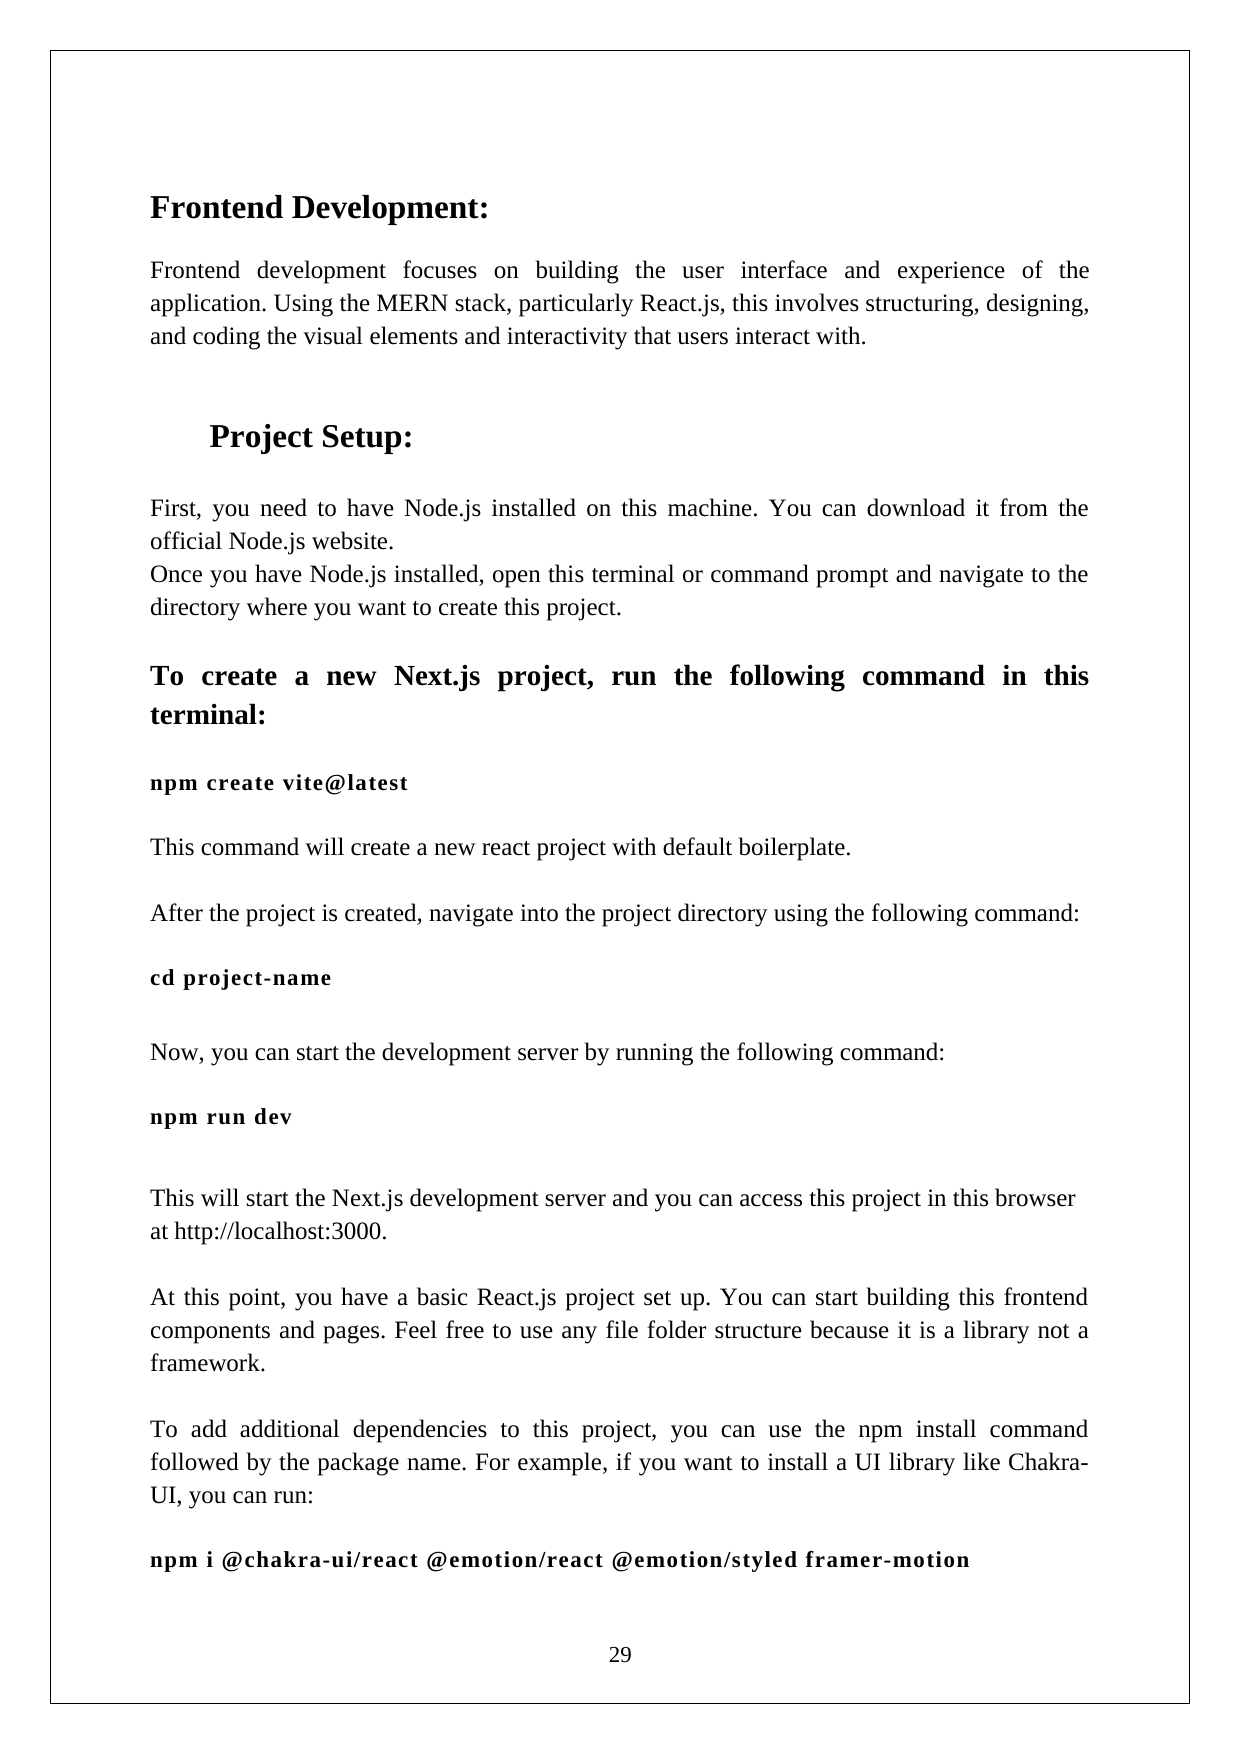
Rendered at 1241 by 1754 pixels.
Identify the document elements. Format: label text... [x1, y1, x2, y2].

text Project Setup: [163, 416, 1090, 454]
text This command will create a new react project with default boilerplate. [150, 832, 1090, 861]
text Now, you can start the development server by running the following command: [150, 1037, 1090, 1066]
text Frontend development focuses on building the user interface and experience of the application. Using the MERN stack, particularly React.js, this involves structuring, designing, and coding the visual elements and interactivity that users interact with. [150, 255, 1090, 350]
text This will start the Next.js development server and you can access this project in this browser at http://localhost:3000. [150, 1183, 1090, 1245]
subtitle npm run dev [150, 1103, 1090, 1129]
subtitle Frontend Development: [150, 187, 1090, 226]
text To add additional dependencies to this project, you can use the npm install command followed by the package name. For example, if you want to install a UI library like Chakra-UI, you can run: [150, 1414, 1090, 1509]
text At this point, you have a basic React.js project set up. You can start building this frontend components and pages. Feel free to use any file folder structure because it is a library not a framework. [150, 1282, 1090, 1377]
text npm i @chakra-ui/react @emotion/react @emotion/styled framer-motion [150, 1546, 1090, 1573]
text After the project is created, navigate into the project directory using the following command: [150, 898, 1090, 927]
subtitle cd project-name [150, 964, 1090, 990]
text Once you have Node.js installed, open this terminal or command prompt and navigate to the directory where you want to create this project. [150, 559, 1090, 621]
text npm create vite@latest [150, 768, 1090, 795]
text First, you need to have Node.js installed on this machine. You can download it from the official Node.js website. [150, 493, 1090, 555]
text To create a new Next.js project, run the following command in this terminal: [150, 658, 1090, 731]
